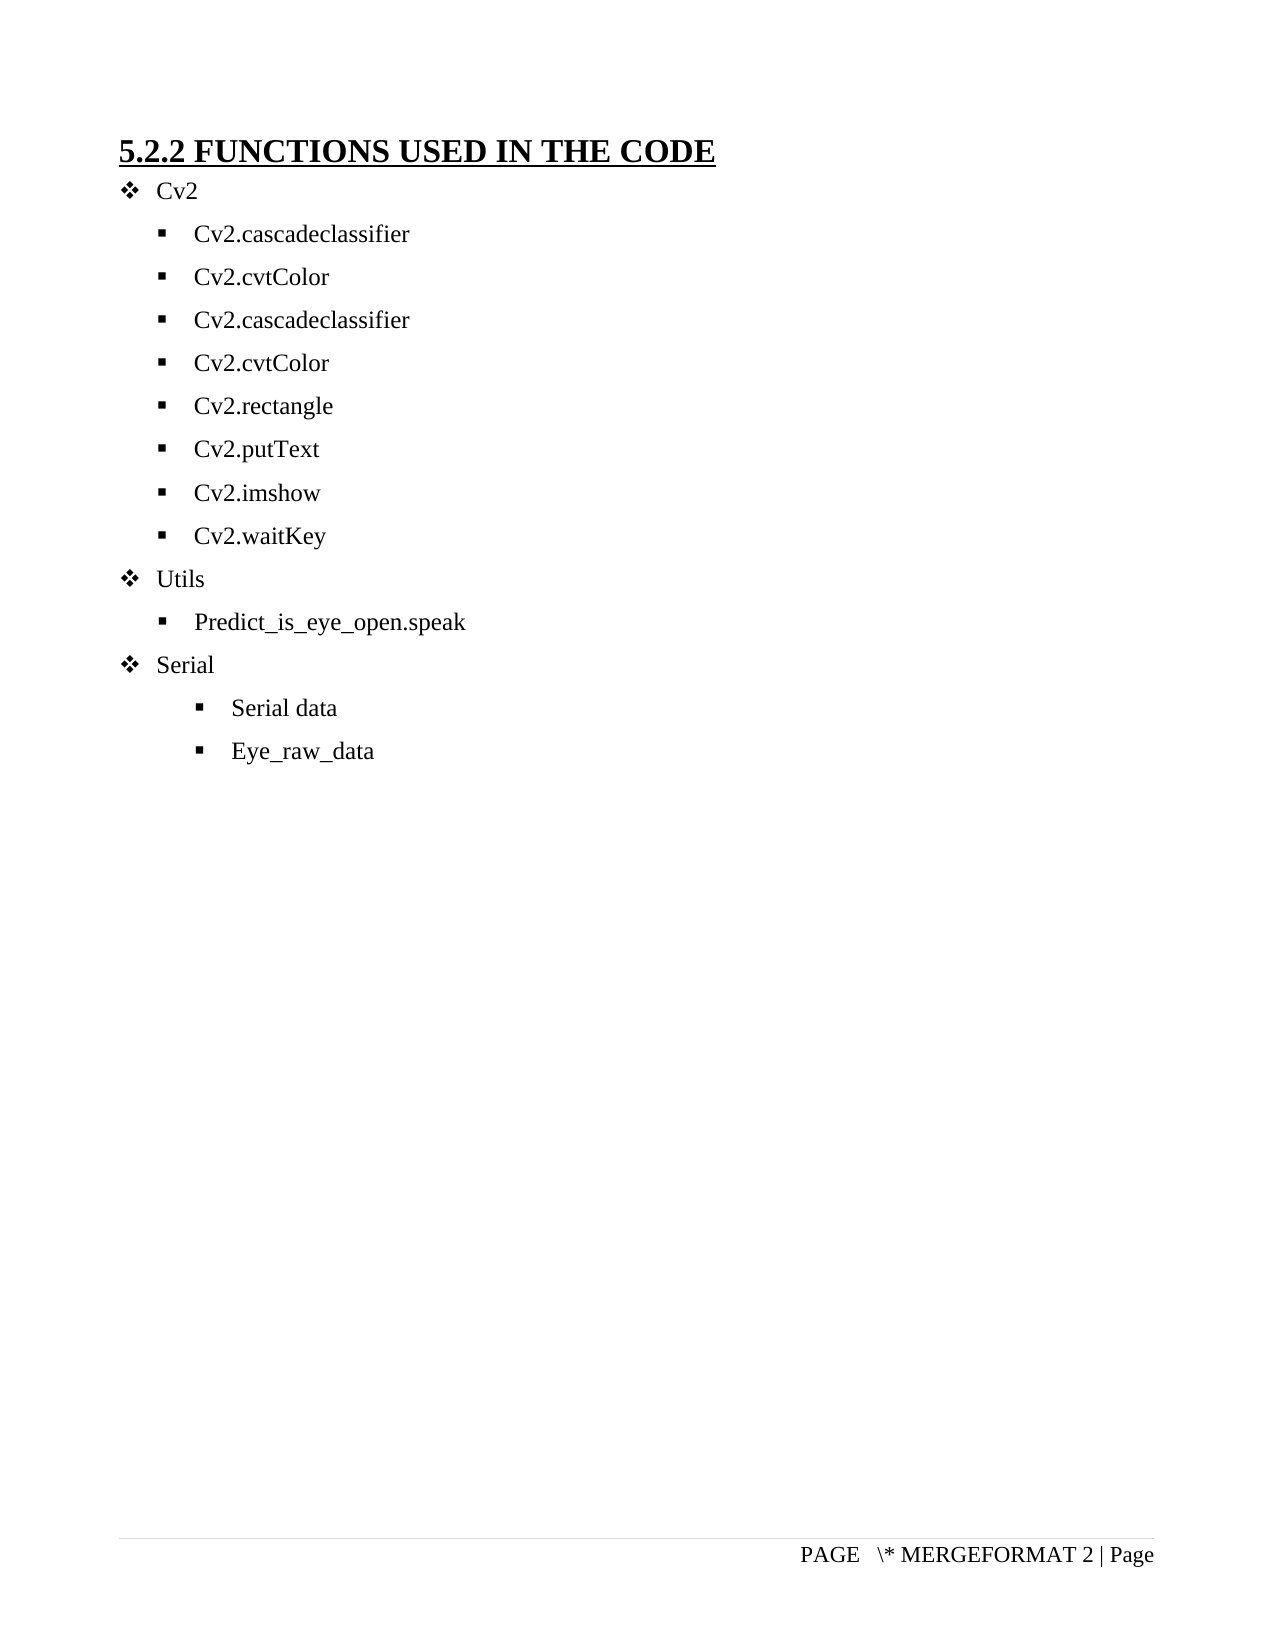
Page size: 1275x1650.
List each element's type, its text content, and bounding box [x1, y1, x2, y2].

list Cv2.rectangle [156, 391, 1154, 420]
list Cv2.cvtColor [156, 348, 1154, 377]
list Cv2.putText [156, 434, 1154, 463]
text 5.2.2 FUNCTIONS USED IN THE CODE [119, 132, 1154, 170]
list Serial data [194, 693, 1154, 722]
list Eye_raw_data [194, 736, 1154, 765]
list Cv2.imshow [156, 478, 1154, 506]
list Cv2.cascadeclassifier [156, 219, 1154, 248]
list Predict_is_eye_open.speak [157, 607, 1154, 636]
list Serial [119, 650, 1154, 679]
list Cv2 [119, 176, 1154, 204]
list Cv2.cascadeclassifier [156, 305, 1154, 334]
list Utils [119, 564, 1154, 593]
list Cv2.cvtColor [156, 262, 1154, 291]
list Cv2.waitKey [156, 521, 1154, 549]
